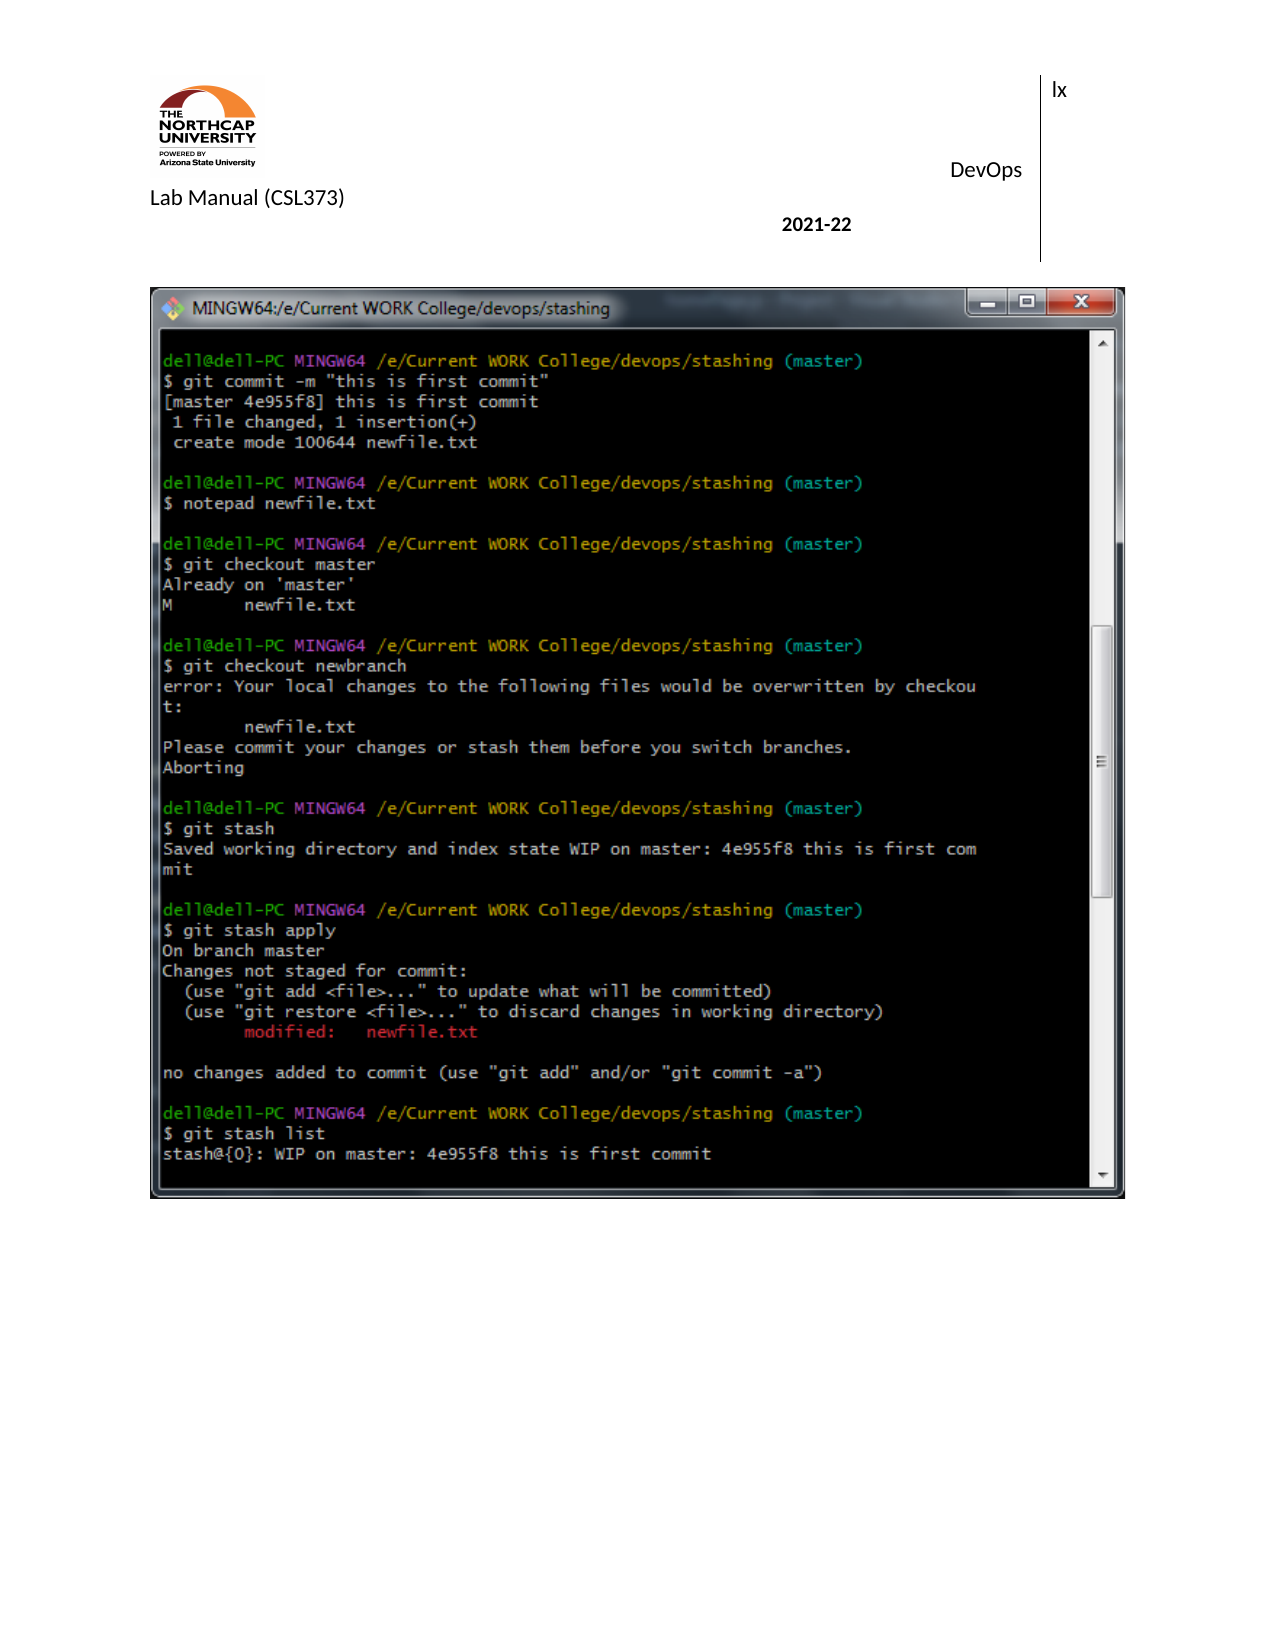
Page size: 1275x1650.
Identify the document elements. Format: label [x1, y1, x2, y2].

picture [150, 287, 1125, 1199]
picture [150, 75, 266, 178]
